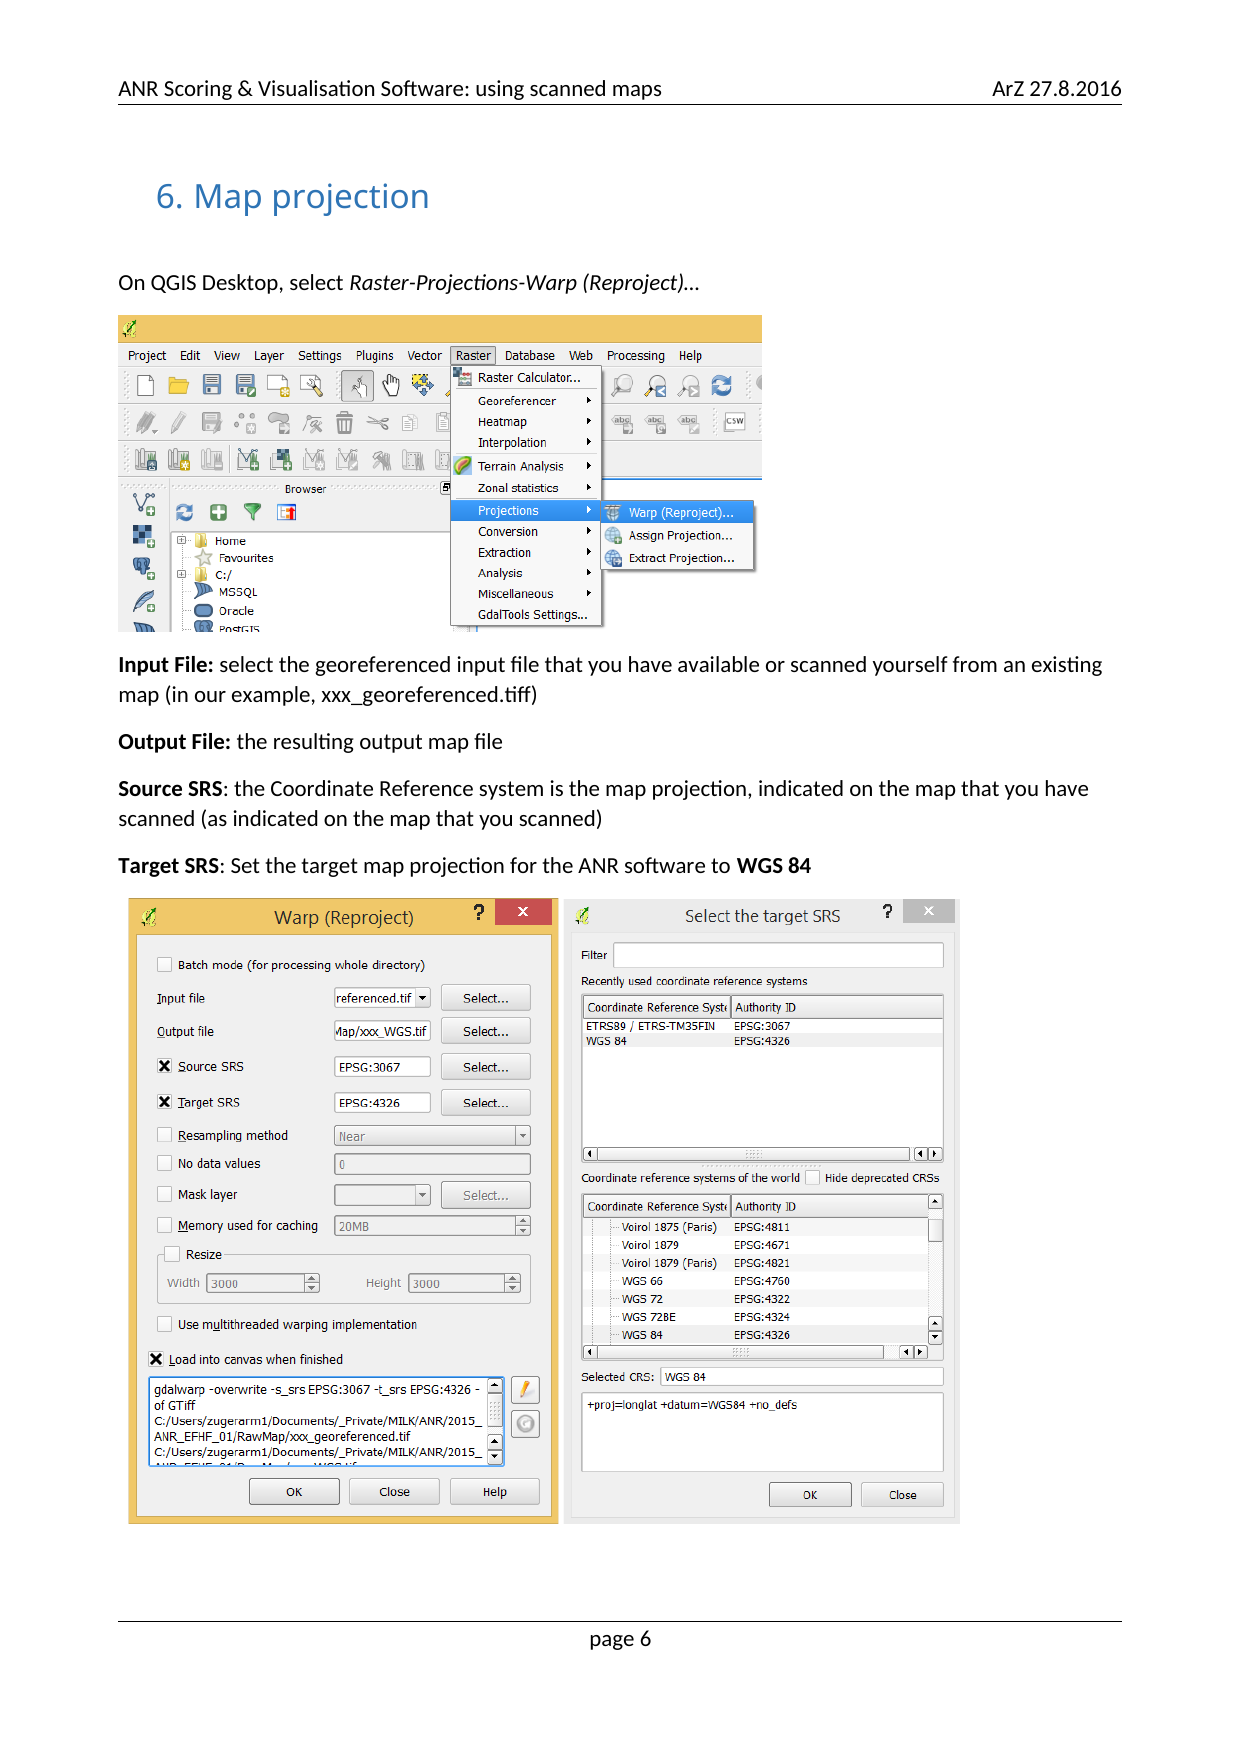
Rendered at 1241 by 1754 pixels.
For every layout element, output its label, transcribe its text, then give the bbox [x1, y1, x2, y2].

subtitle Map projection [156, 173, 1122, 218]
text On QGIS Desktop, select Raster-Projections-Warp (Reproject)… [118, 268, 1122, 296]
text Input File: select the georeferenced input file that you have available or scanned yourself from an existing map (in our example, xxx_georeferenced.tiff) [118, 650, 1122, 709]
picture [563, 899, 960, 1524]
text Source SRS: the Coordinate Reference system is the map projection, indicated on the map that you have scanned (as indicated on the map that you scanned) [118, 774, 1122, 833]
picture [118, 315, 762, 632]
text Output File: the resulting output map file [118, 727, 1122, 756]
text Target SRS: Set the target map projection for the ANR software to WGS 84 [118, 851, 1122, 879]
picture [128, 898, 559, 1524]
